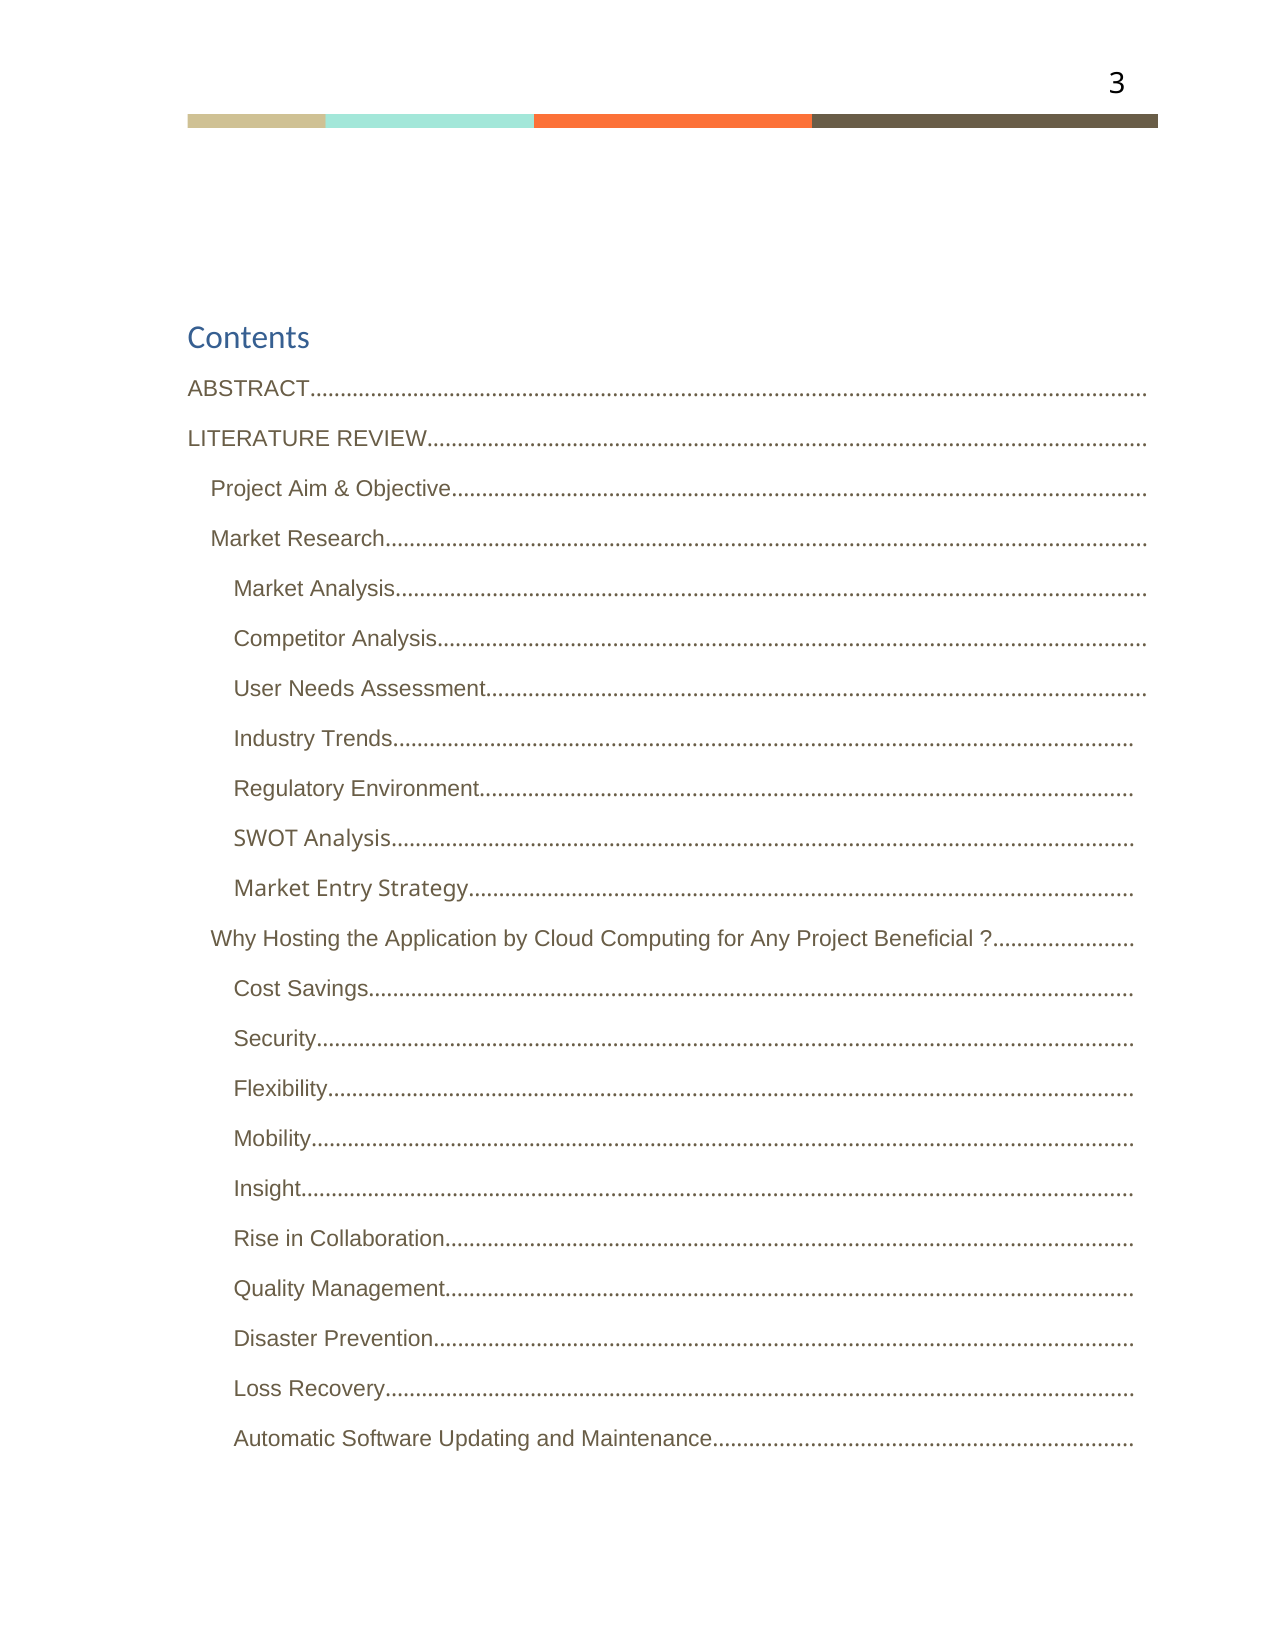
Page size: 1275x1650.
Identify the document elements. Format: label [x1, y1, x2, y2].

picture [187, 114, 1158, 128]
